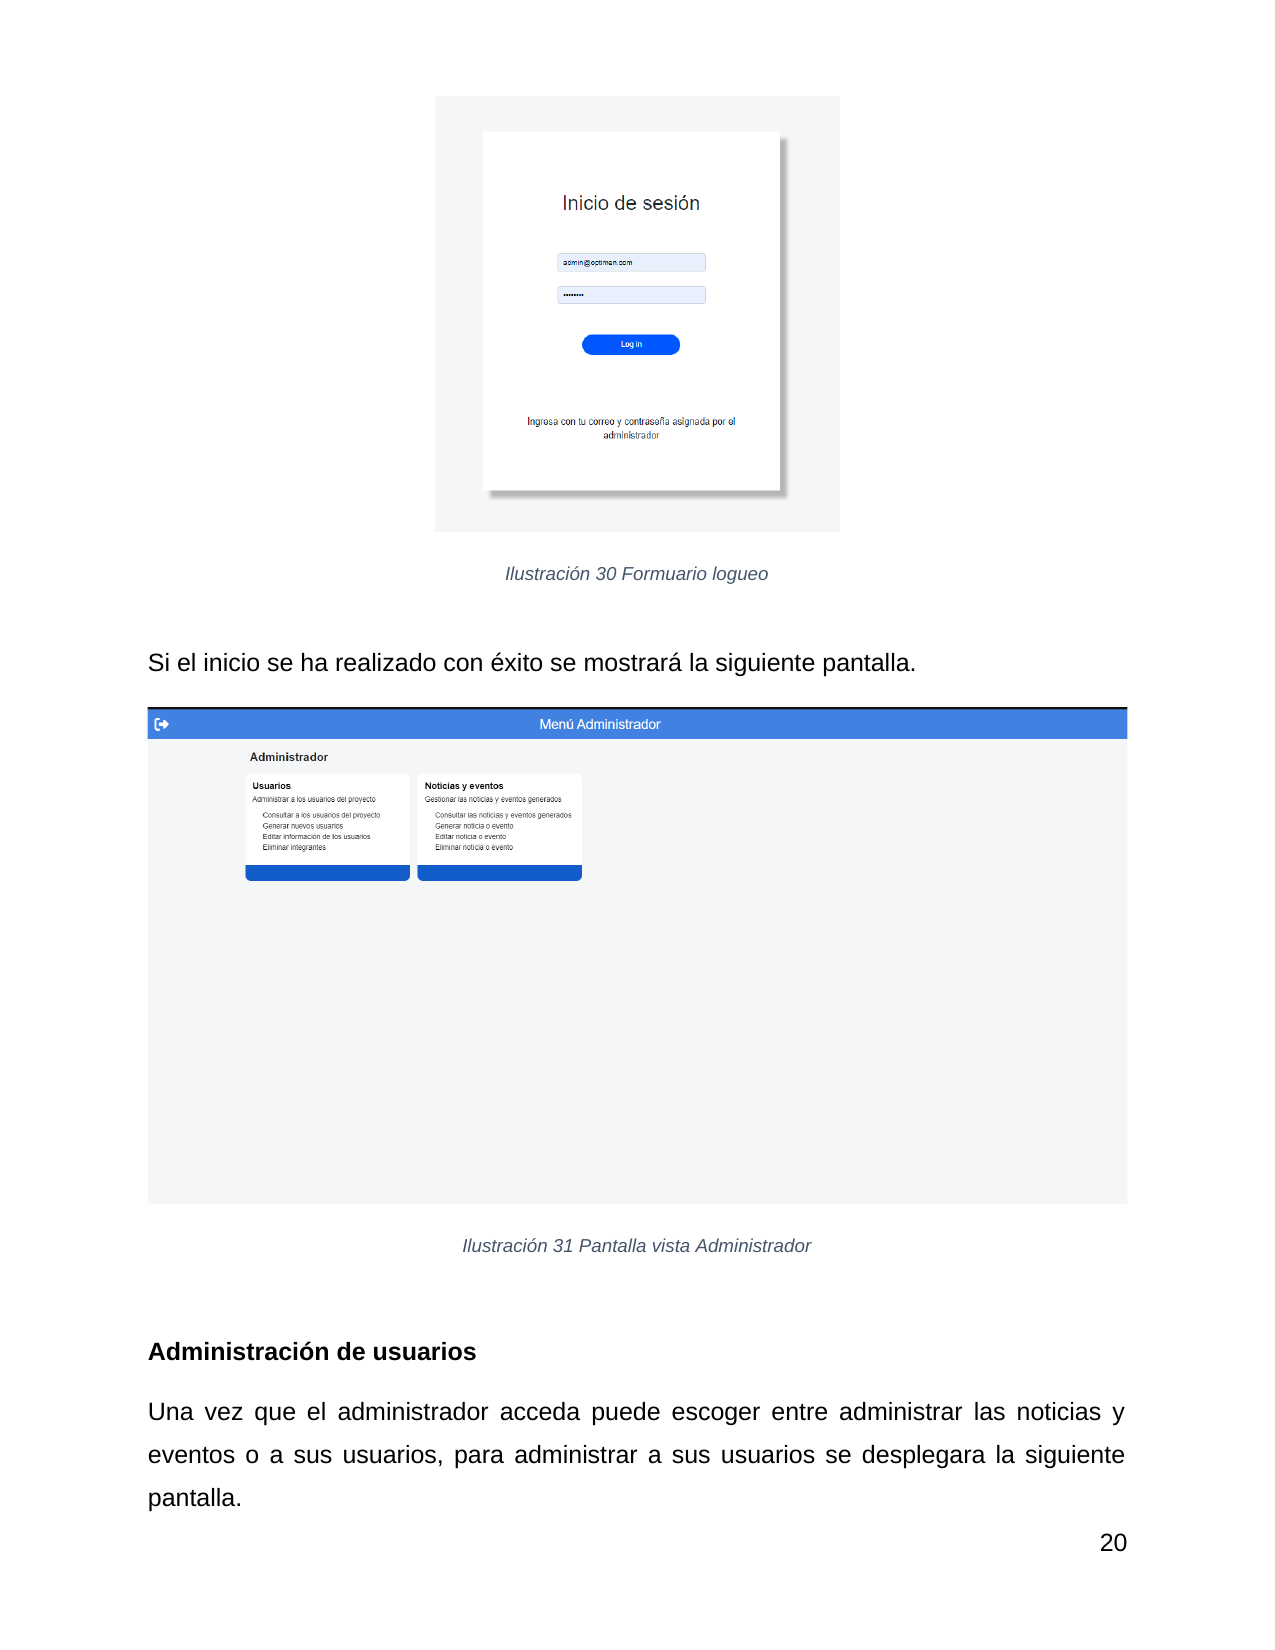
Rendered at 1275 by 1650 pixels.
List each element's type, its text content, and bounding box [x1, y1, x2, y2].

text Ilustración 31 Pantalla vista Administrador [148, 1235, 1127, 1257]
text Administración de usuarios [148, 1337, 1127, 1366]
text Ilustración 30 Formuario logueo [148, 562, 1127, 584]
picture [147, 707, 1128, 1204]
picture [435, 96, 840, 532]
text Una vez que el administrador acceda puede escoger entre administrar las noticias y eventos o a sus usuarios, para administrar a sus usuarios se desplegara la siguiente pantalla. [148, 1397, 1127, 1512]
text Si el inicio se ha realizado con éxito se mostrará la siguiente pantalla. [148, 605, 1127, 677]
